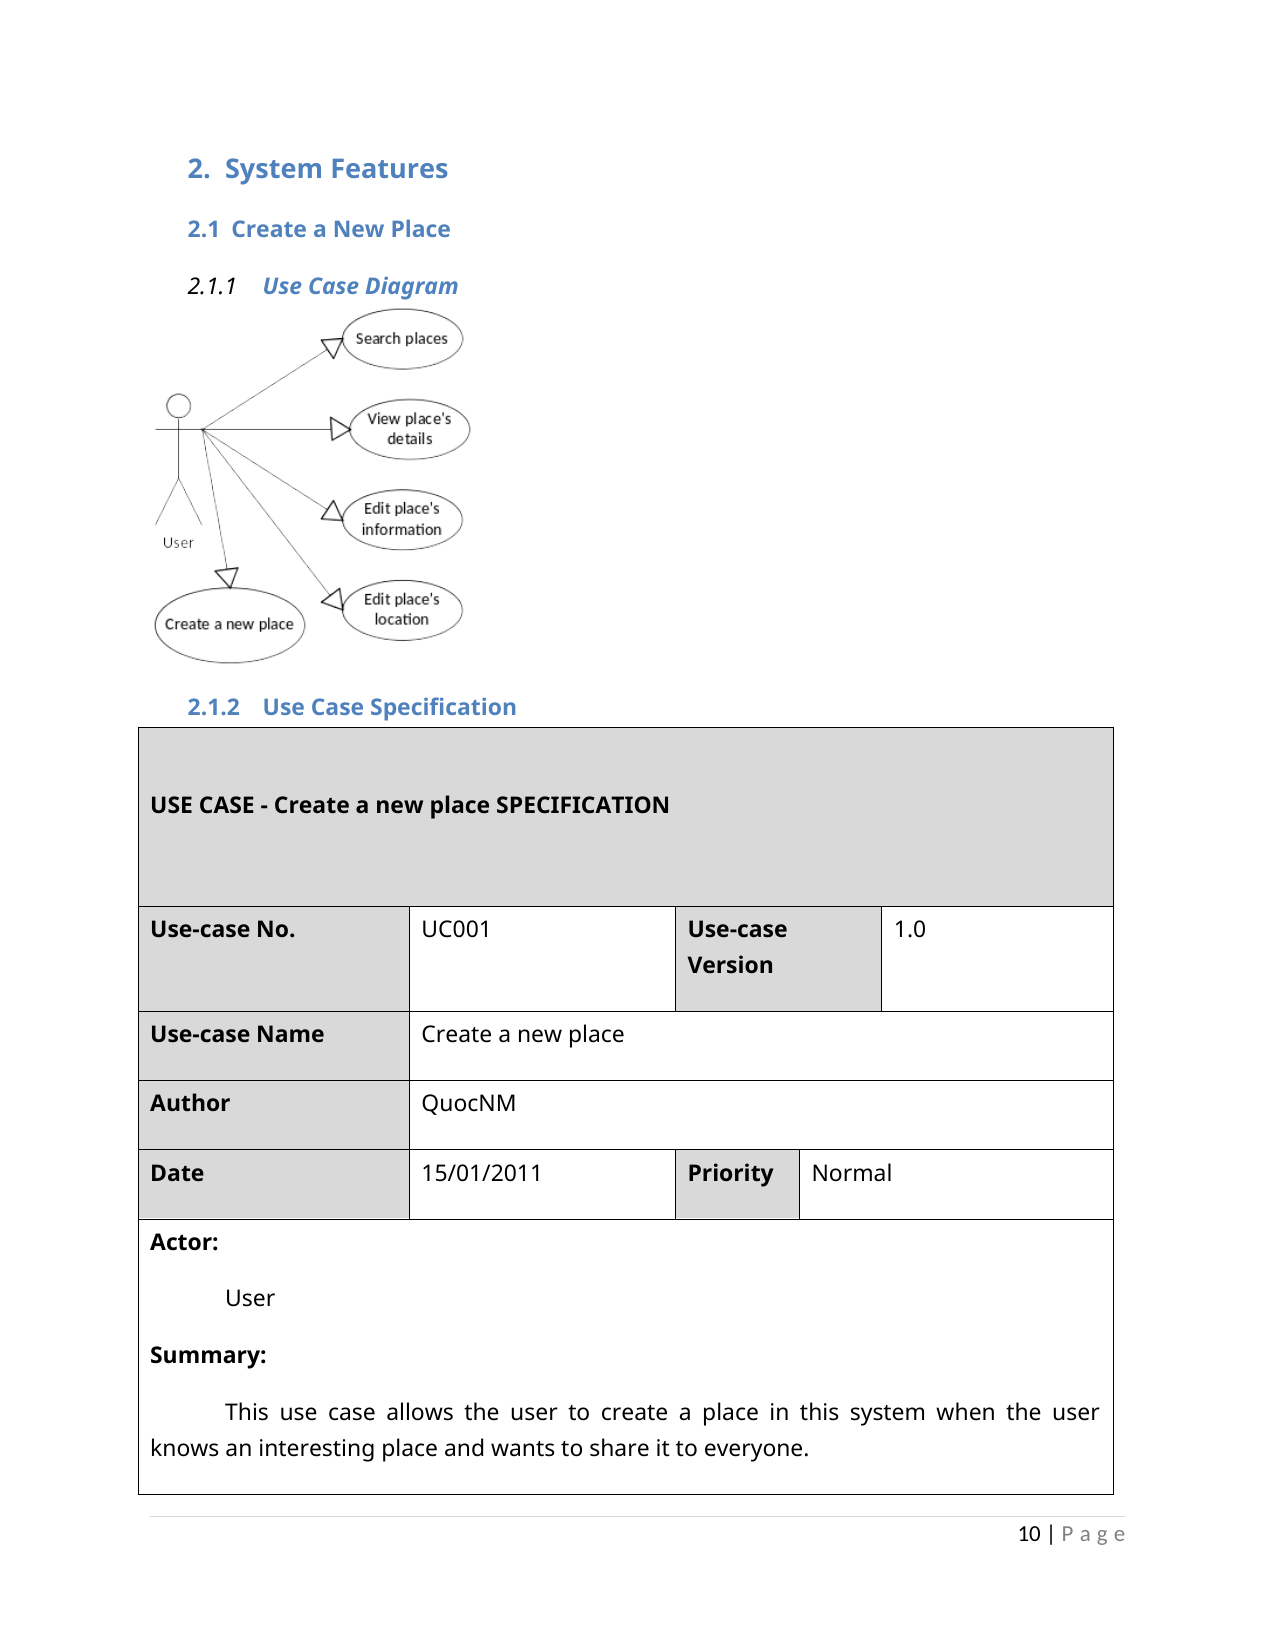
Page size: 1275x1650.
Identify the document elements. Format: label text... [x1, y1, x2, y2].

table_cell Create a new place [410, 1012, 1113, 1080]
table_cell Date [139, 1150, 409, 1218]
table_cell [139, 1220, 1113, 1494]
subtitle Use Case Specification [187, 691, 1125, 722]
table_cell Normal [800, 1150, 1113, 1218]
table_cell Priority [676, 1150, 799, 1218]
table_cell UC001 [410, 907, 675, 1011]
table_cell QuocNM [410, 1081, 1113, 1149]
table_header USE CASE - Create a new place SPECIFICATION [139, 728, 1113, 906]
table_cell Use-case No. [139, 907, 409, 1011]
table_cell Author [139, 1081, 409, 1149]
subtitle Use Case Diagram [187, 270, 1125, 301]
table_cell Use-case Version [676, 907, 881, 1011]
table_cell Use-case Name [139, 1012, 409, 1080]
table_cell 15/01/2011 [410, 1150, 675, 1218]
table_cell 1.0 [882, 907, 1113, 1011]
subtitle System Features [187, 150, 1125, 187]
subtitle Create a New Place [187, 213, 1125, 244]
